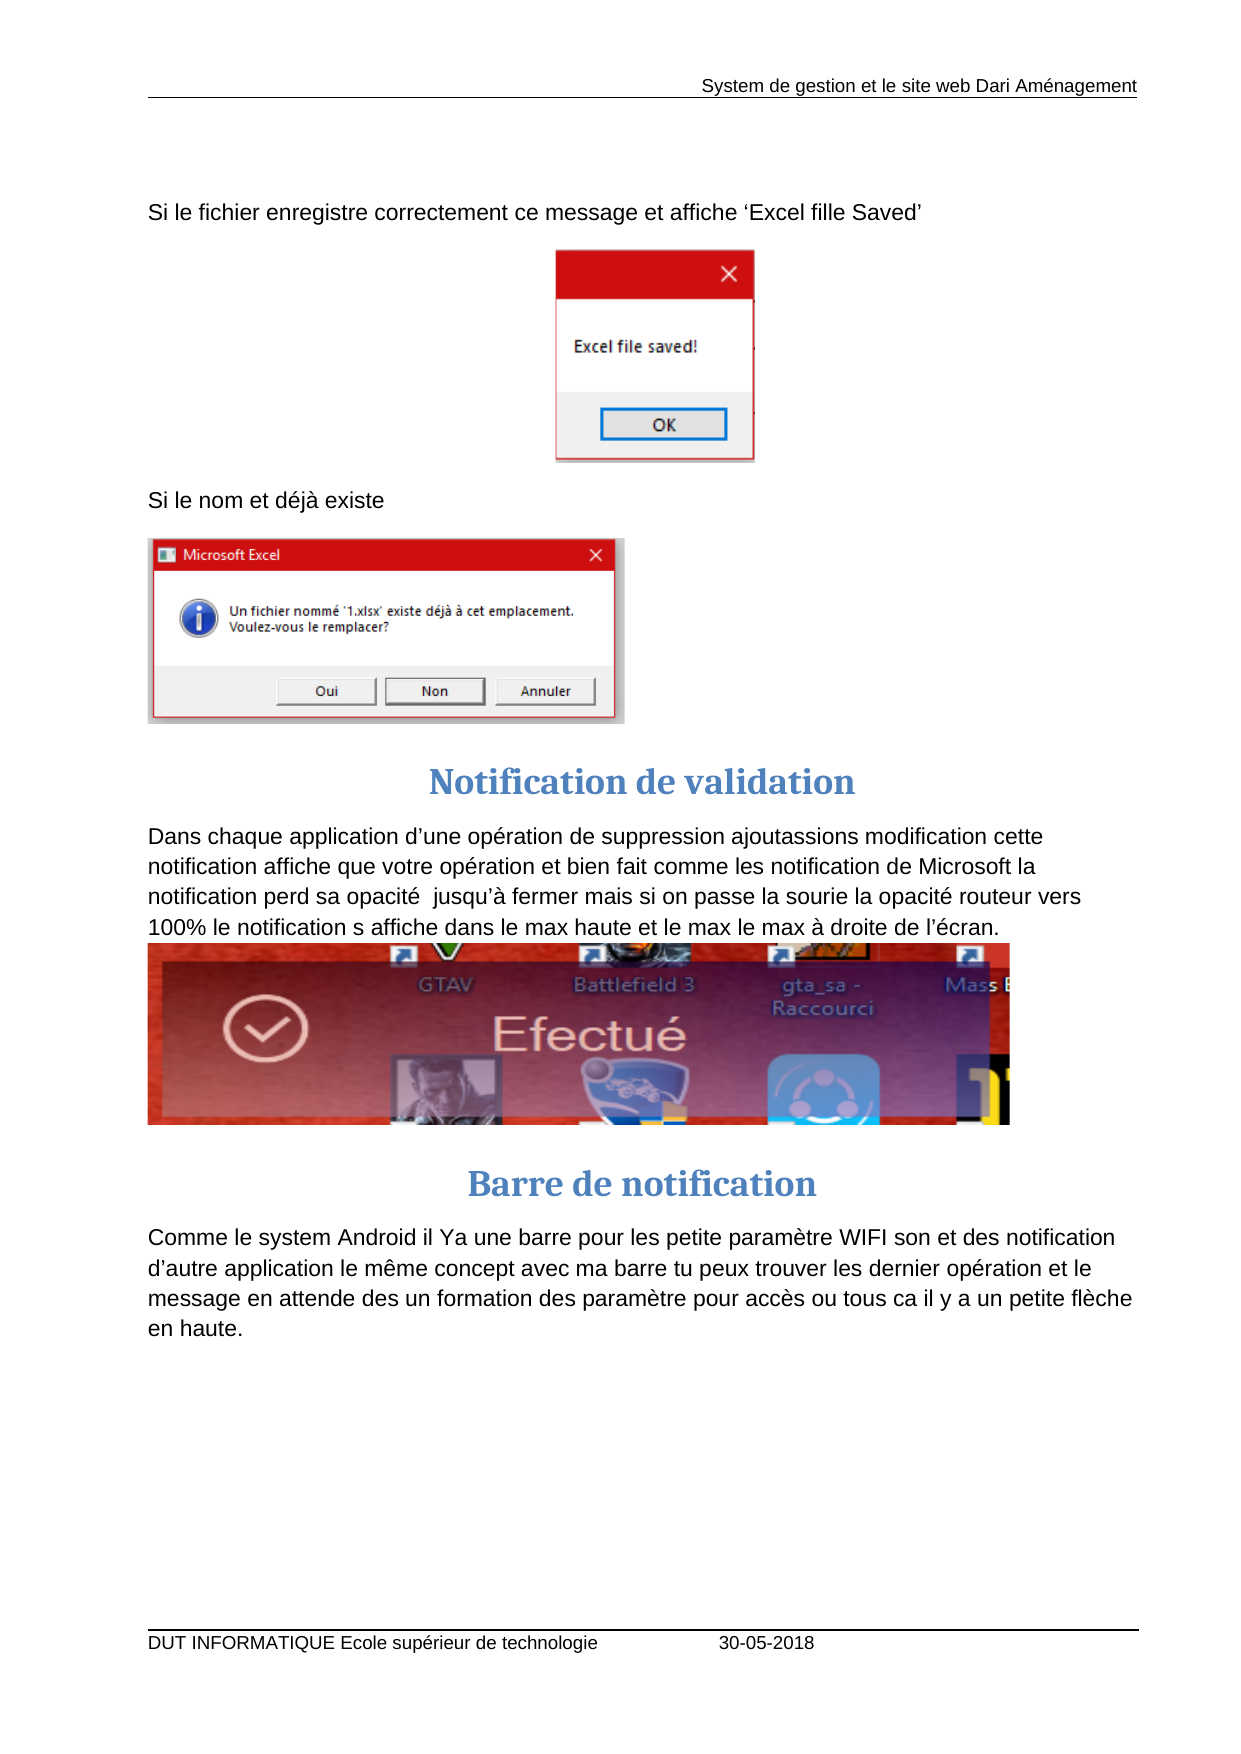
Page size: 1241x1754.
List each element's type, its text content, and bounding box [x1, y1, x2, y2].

text Si le fichier enregistre correctement ce message et affiche ‘Excel fille Saved’ [148, 199, 1137, 225]
subtitle Barre de notification [148, 1162, 1137, 1205]
subtitle Notification de validation [148, 761, 1137, 804]
picture [555, 249, 755, 463]
text Comme le system Android il Ya une barre pour les petite paramètre WIFI son et des notification d’autre application le même concept avec ma barre tu peux trouver les dernier opération et le message en attende des un formation des paramètre pour accès ou tous ca il y a un petite flèche en haute. [148, 1224, 1137, 1341]
picture [147, 538, 625, 724]
text Si le nom et déjà existe [148, 487, 1137, 513]
picture [147, 943, 1010, 1125]
